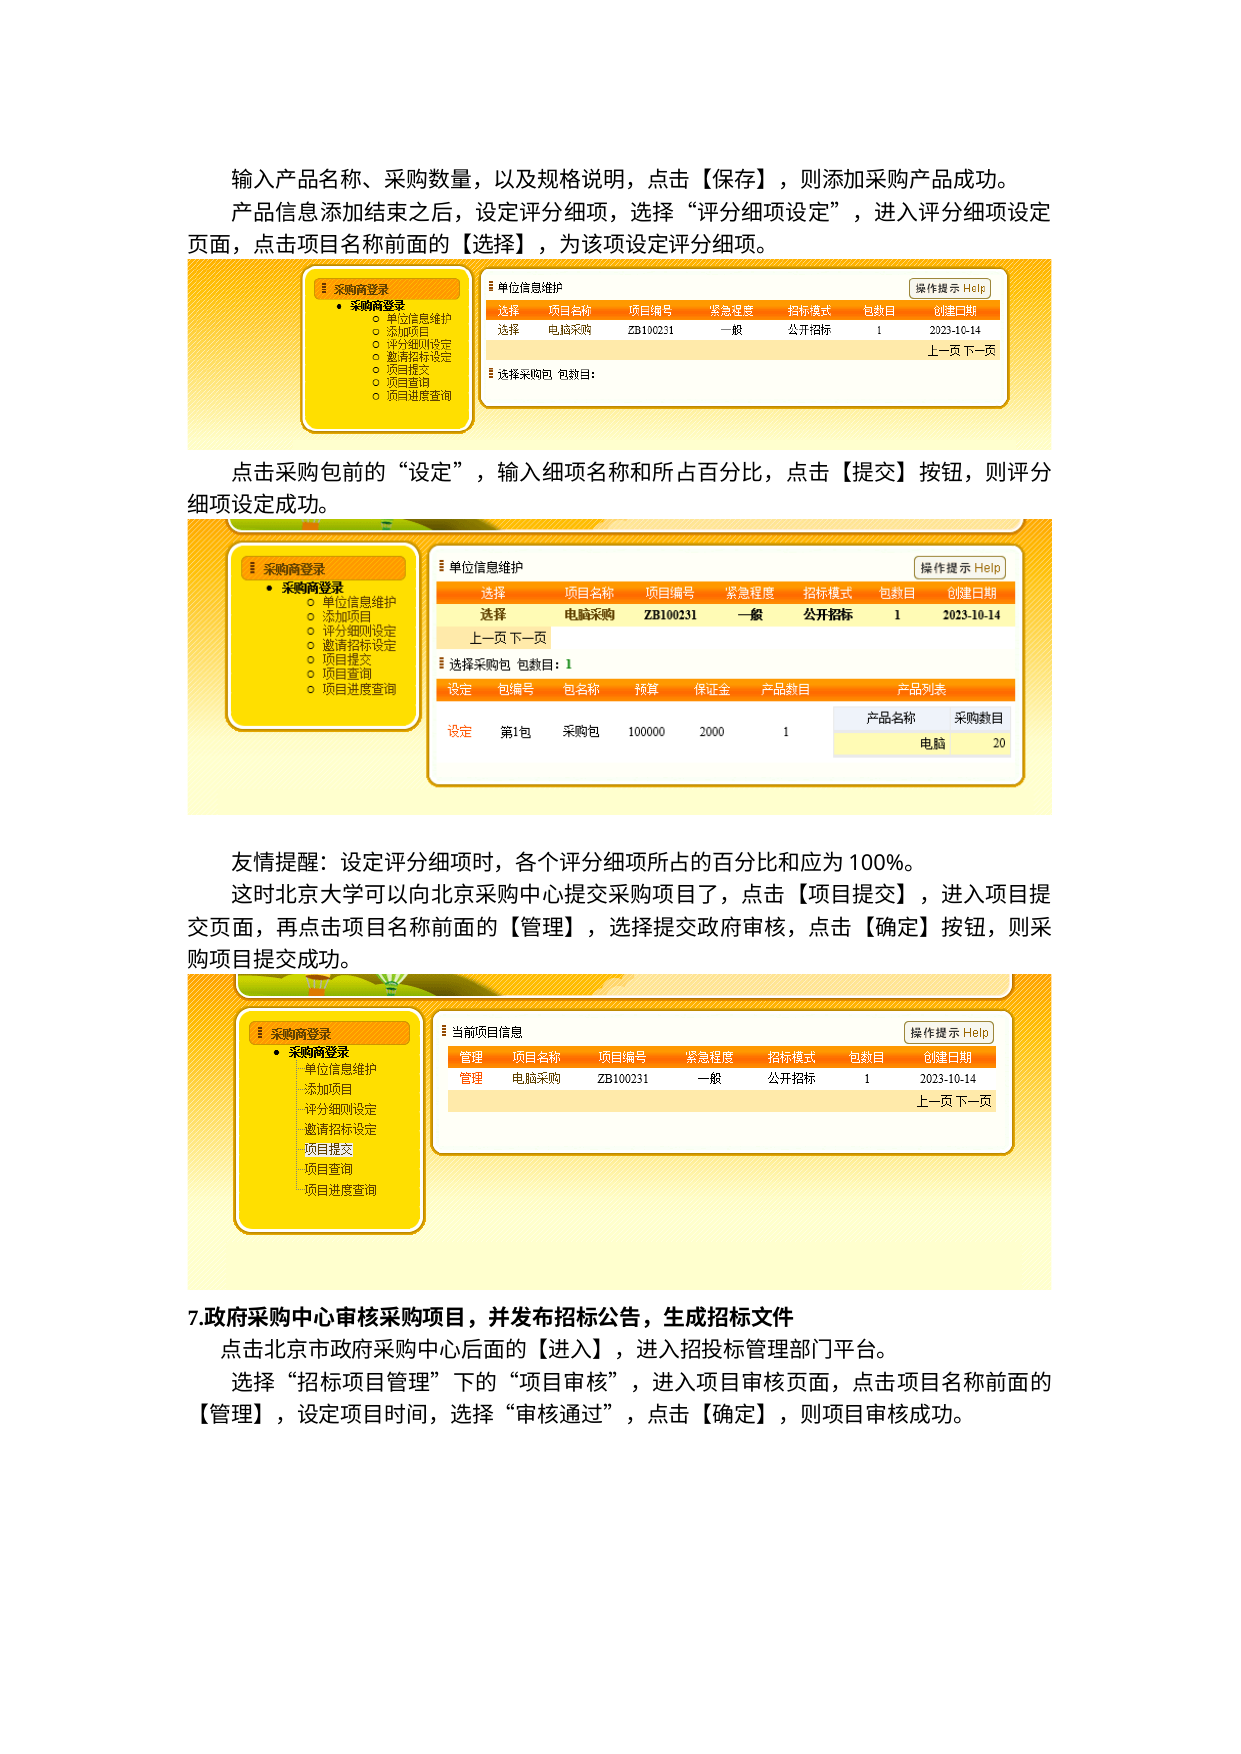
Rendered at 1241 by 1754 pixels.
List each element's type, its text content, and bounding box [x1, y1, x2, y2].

text 7.政府采购中心审核采购项目，并发布招标公告，生成招标文件 [187, 1299, 1053, 1332]
text 点击采购包前的“设定”，输入细项名称和所占百分比，点击【提交】按钮，则评分细项设定成功。 [187, 454, 1053, 519]
picture [187, 519, 1052, 815]
text 产品信息添加结束之后，设定评分细项，选择“评分细项设定”，进入评分细项设定页面，点击项目名称前面的【选择】，为该项设定评分细项。 [187, 194, 1053, 259]
picture [187, 259, 1052, 450]
text 这时北京大学可以向北京采购中心提交采购项目了，点击【项目提交】，进入项目提交页面，再点击项目名称前面的【管理】，选择提交政府审核，点击【确定】按钮，则采购项目提交成功。 [187, 877, 1053, 974]
picture [187, 974, 1052, 1290]
text 点击北京市政府采购中心后面的【进入】，进入招投标管理部门平台。 [187, 1332, 1053, 1364]
text 输入产品名称、采购数量，以及规格说明，点击【保存】，则添加采购产品成功。 [187, 162, 1053, 194]
text 选择“招标项目管理”下的“项目审核”，进入项目审核页面，点击项目名称前面的【管理】，设定项目时间，选择“审核通过”，点击【确定】，则项目审核成功。 [187, 1364, 1053, 1429]
text 友情提醒：设定评分细项时，各个评分细项所占的百分比和应为100%。 [187, 844, 1053, 877]
